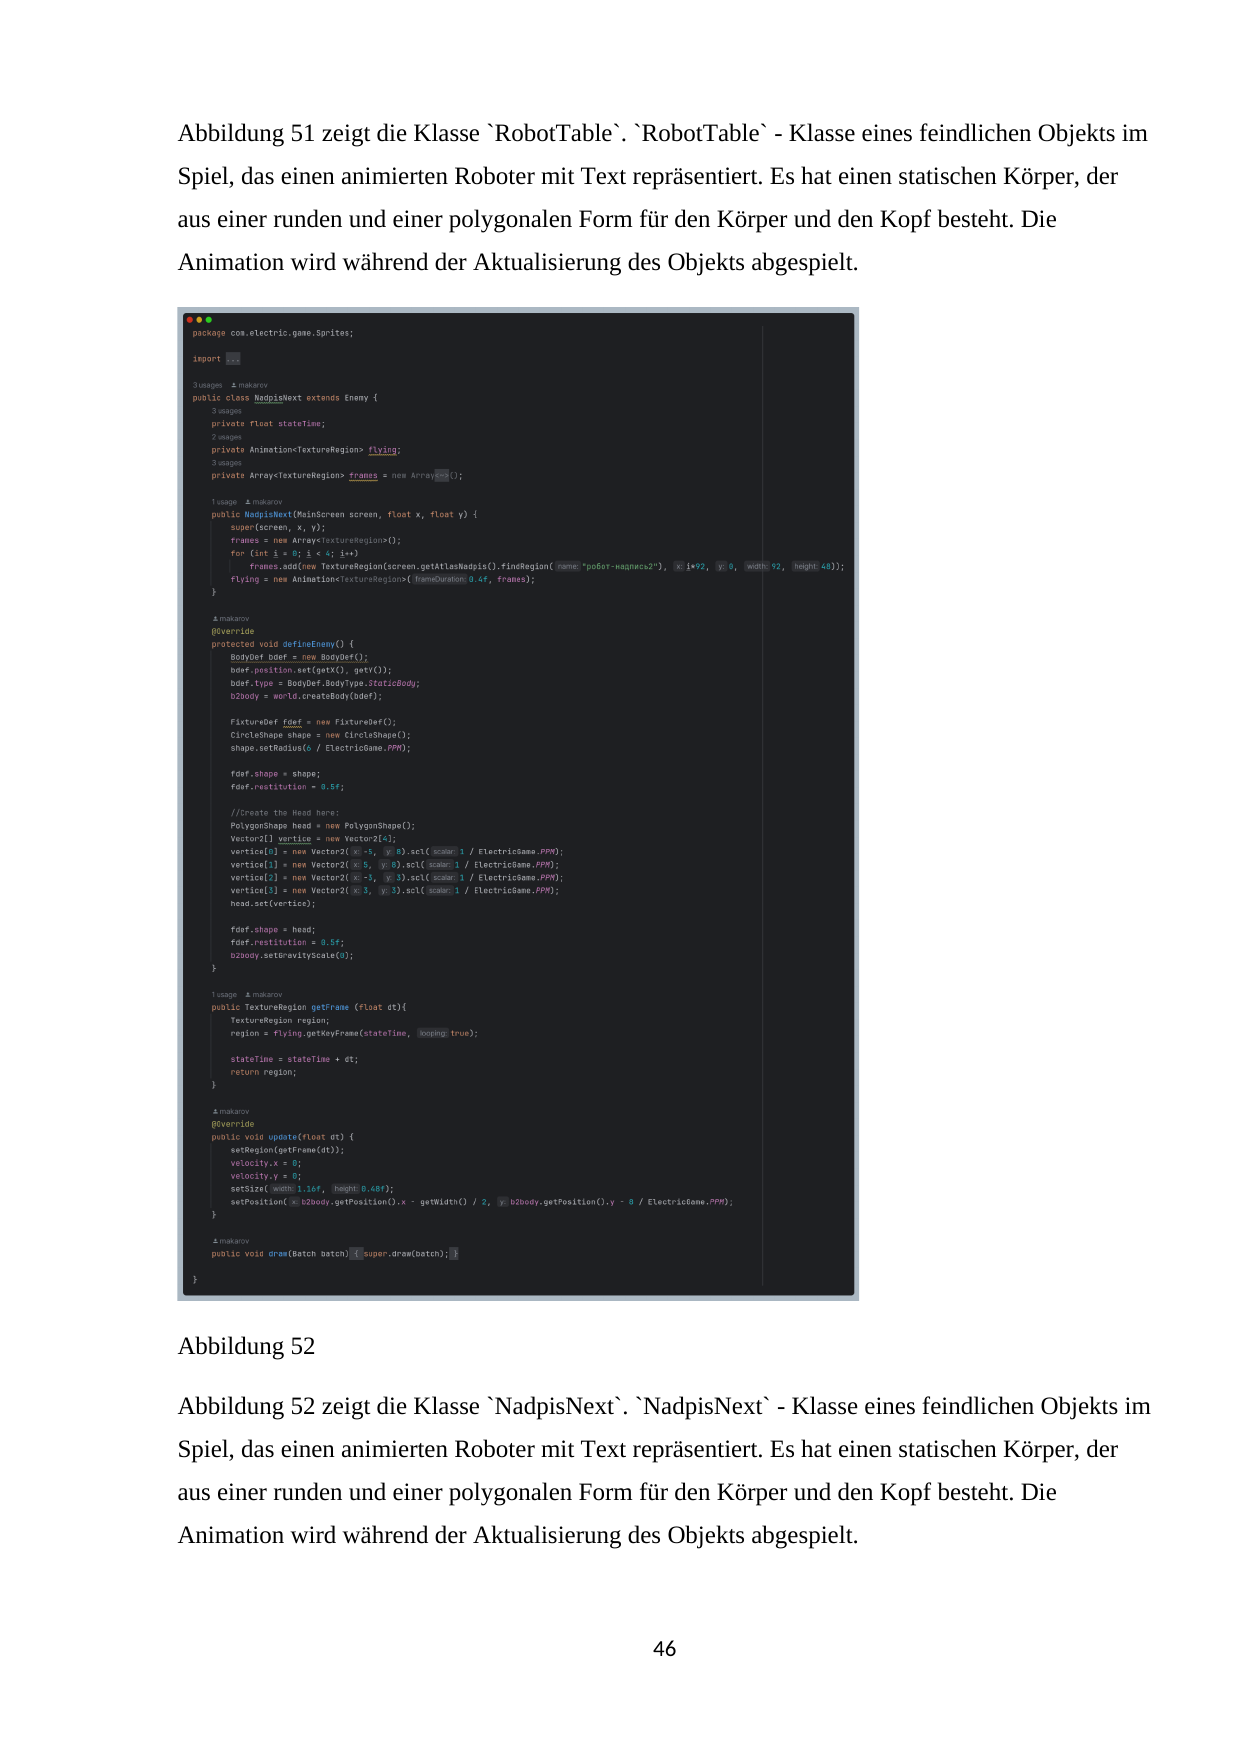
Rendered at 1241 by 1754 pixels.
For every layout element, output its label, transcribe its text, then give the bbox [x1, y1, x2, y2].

text Abbildung 52 [177, 1331, 1152, 1360]
text Abbildung 51 zeigt die Klasse `RobotTable`. `RobotTable` - Klasse eines feindlichen Objekts im Spiel, das einen animierten Roboter mit Text repräsentiert. Es hat einen statischen Körper, der aus einer runden und einer polygonalen Form für den Körper und den Kopf besteht. Die Animation wird während der Aktualisierung des Objekts abgespielt. [177, 118, 1152, 276]
picture [177, 307, 860, 1301]
text Abbildung 52 zeigt die Klasse `NadpisNext`. `NadpisNext` - Klasse eines feindlichen Objekts im Spiel, das einen animierten Roboter mit Text repräsentiert. Es hat einen statischen Körper, der aus einer runden und einer polygonalen Form für den Körper und den Kopf besteht. Die Animation wird während der Aktualisierung des Objekts abgespielt. [177, 1391, 1152, 1549]
